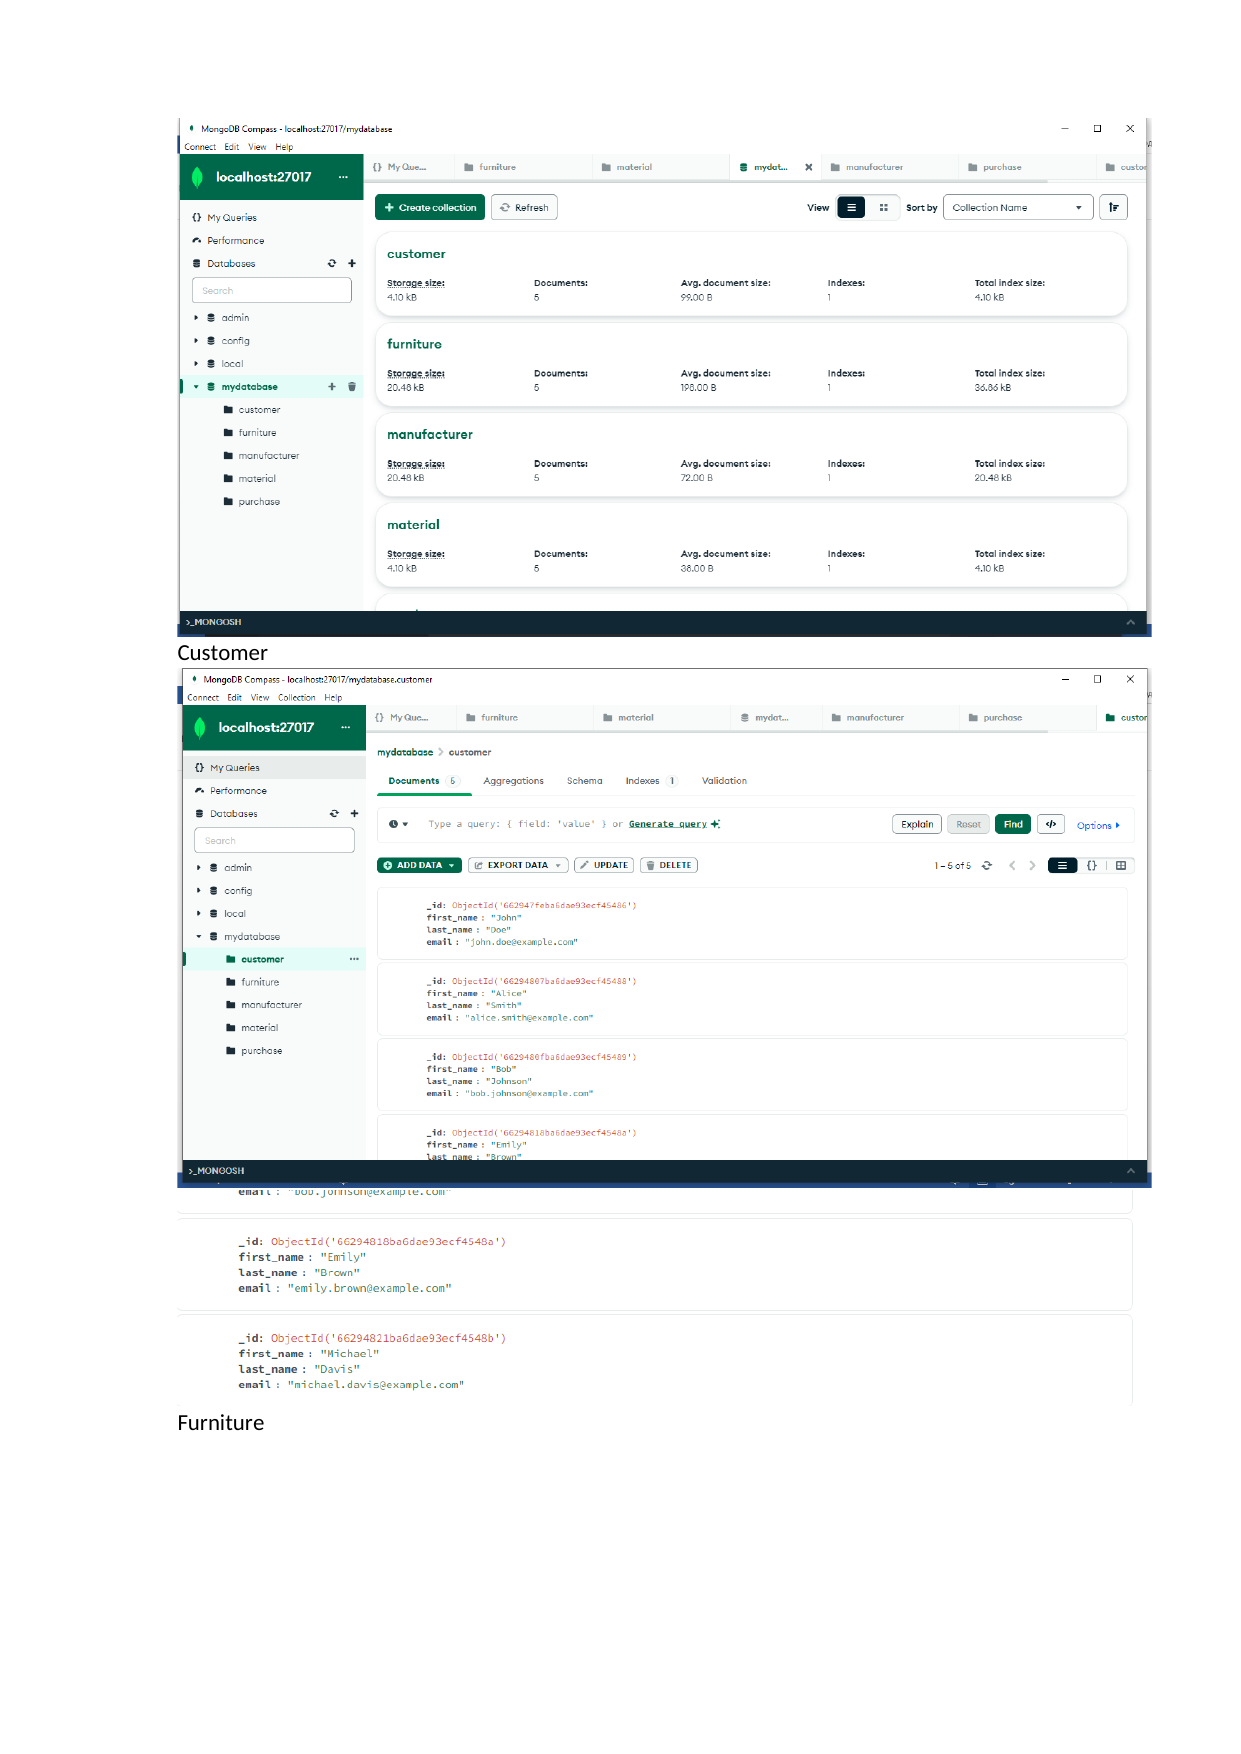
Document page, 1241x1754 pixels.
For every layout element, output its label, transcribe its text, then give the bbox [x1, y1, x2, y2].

text Customer [177, 638, 1152, 666]
picture [177, 1190, 1152, 1406]
text Furniture [177, 1408, 1152, 1436]
picture [177, 668, 1152, 1188]
picture [177, 118, 1152, 637]
